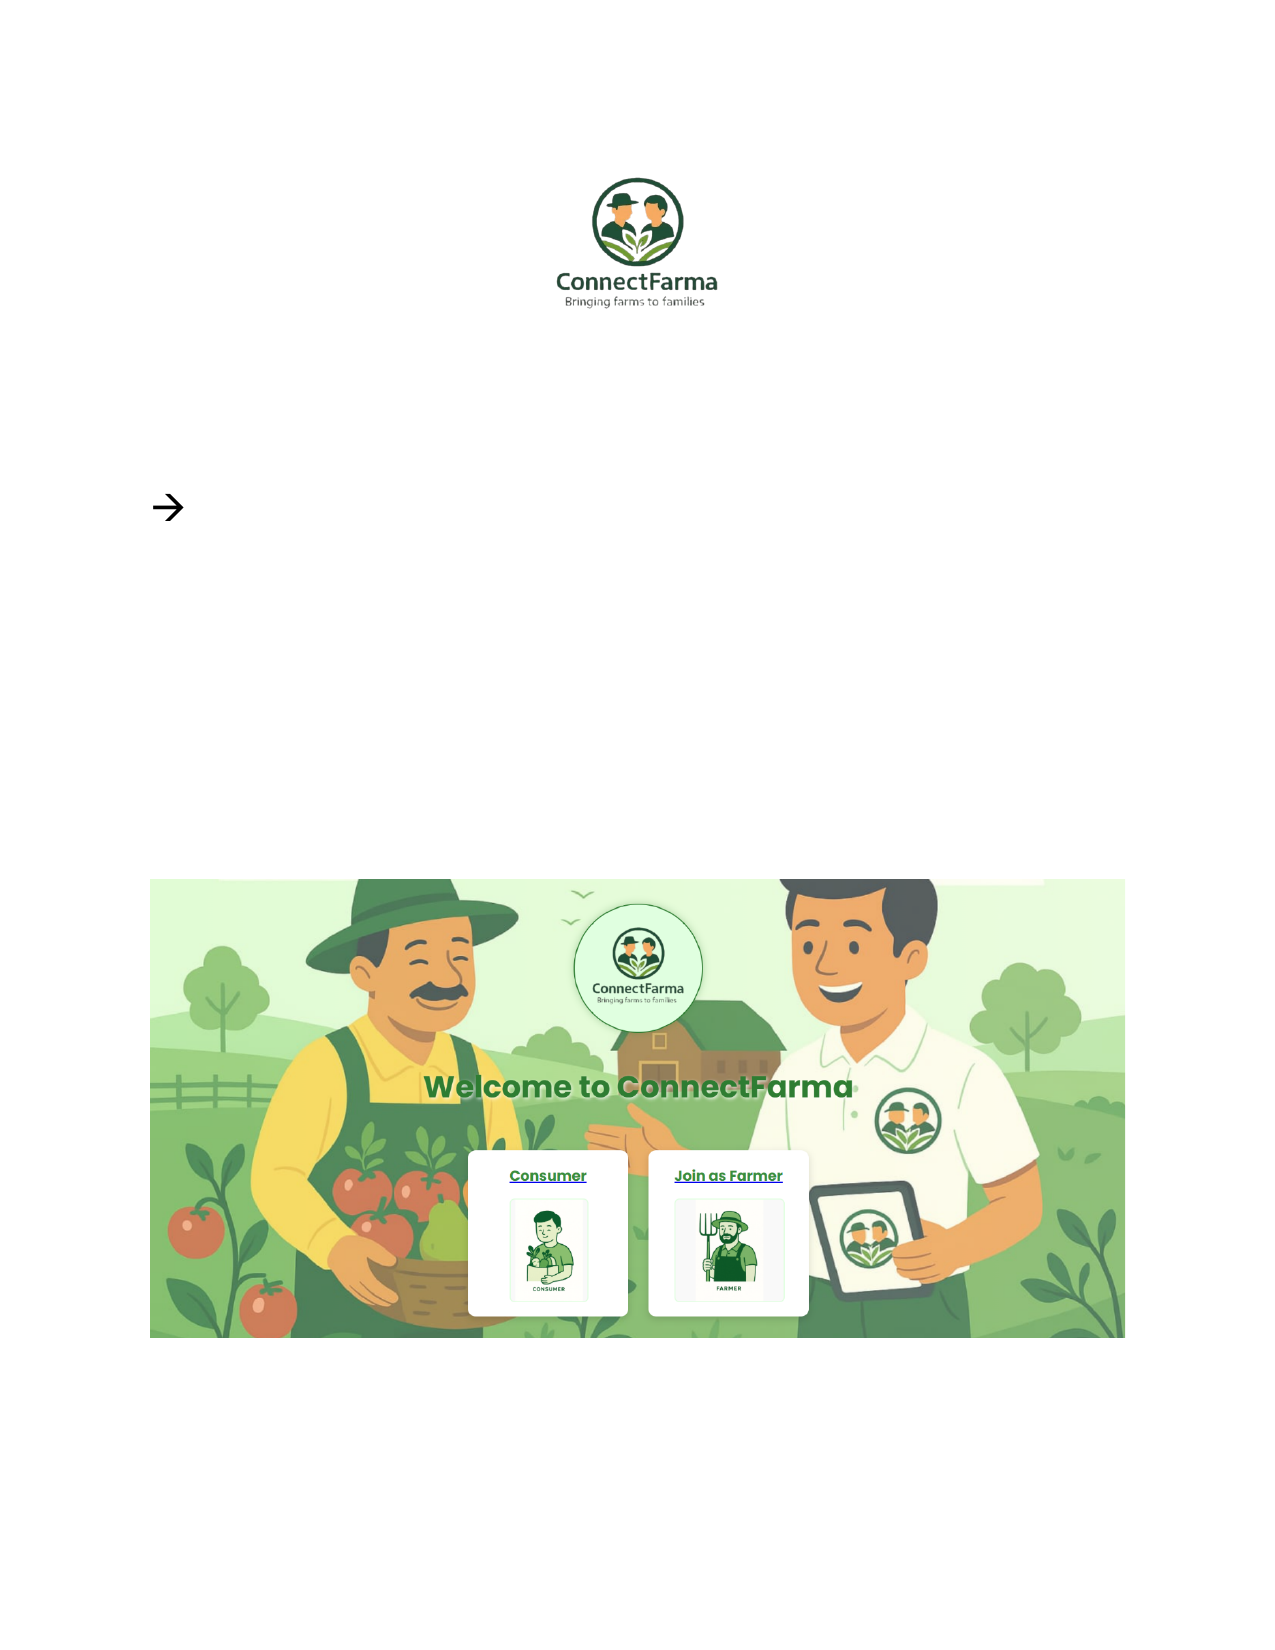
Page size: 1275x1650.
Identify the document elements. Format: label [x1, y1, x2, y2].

picture [537, 150, 738, 344]
picture [150, 879, 1125, 1338]
